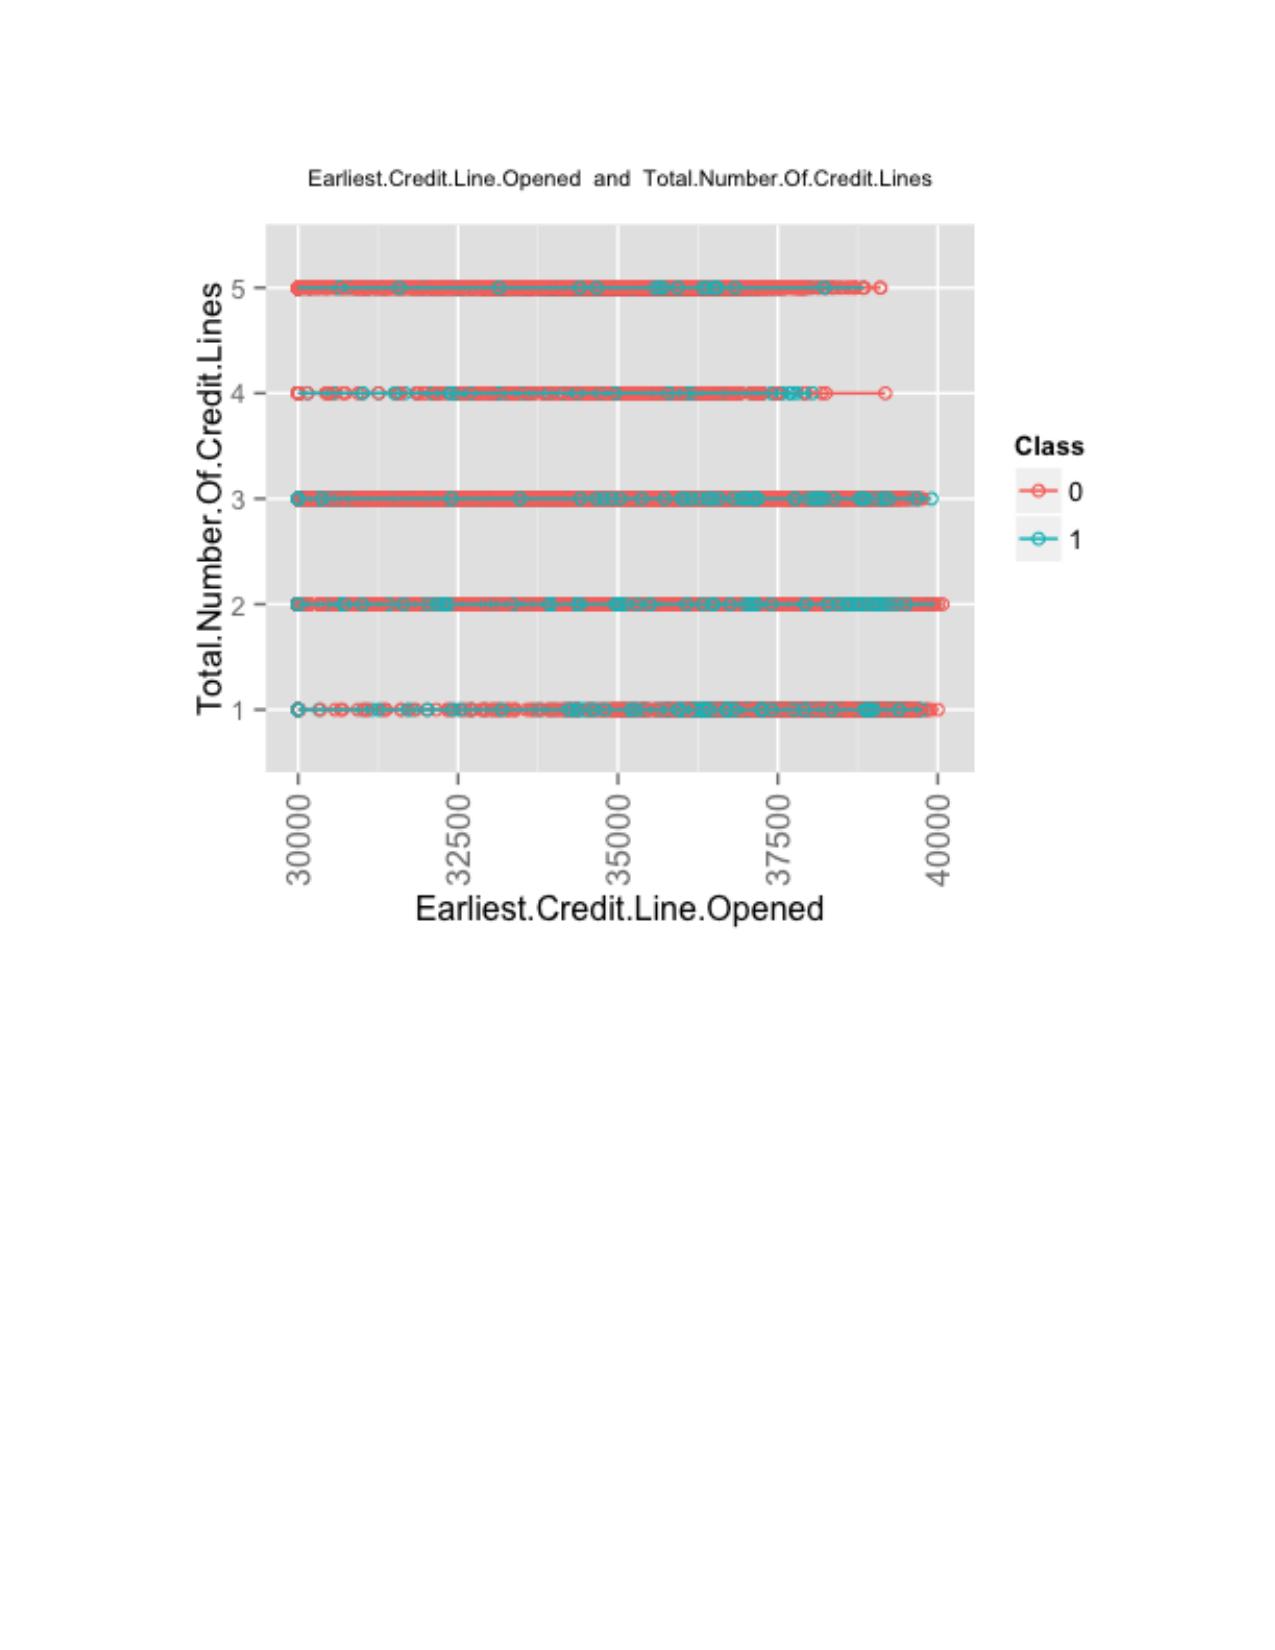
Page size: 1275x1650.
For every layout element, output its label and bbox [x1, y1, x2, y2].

picture [168, 150, 1169, 950]
